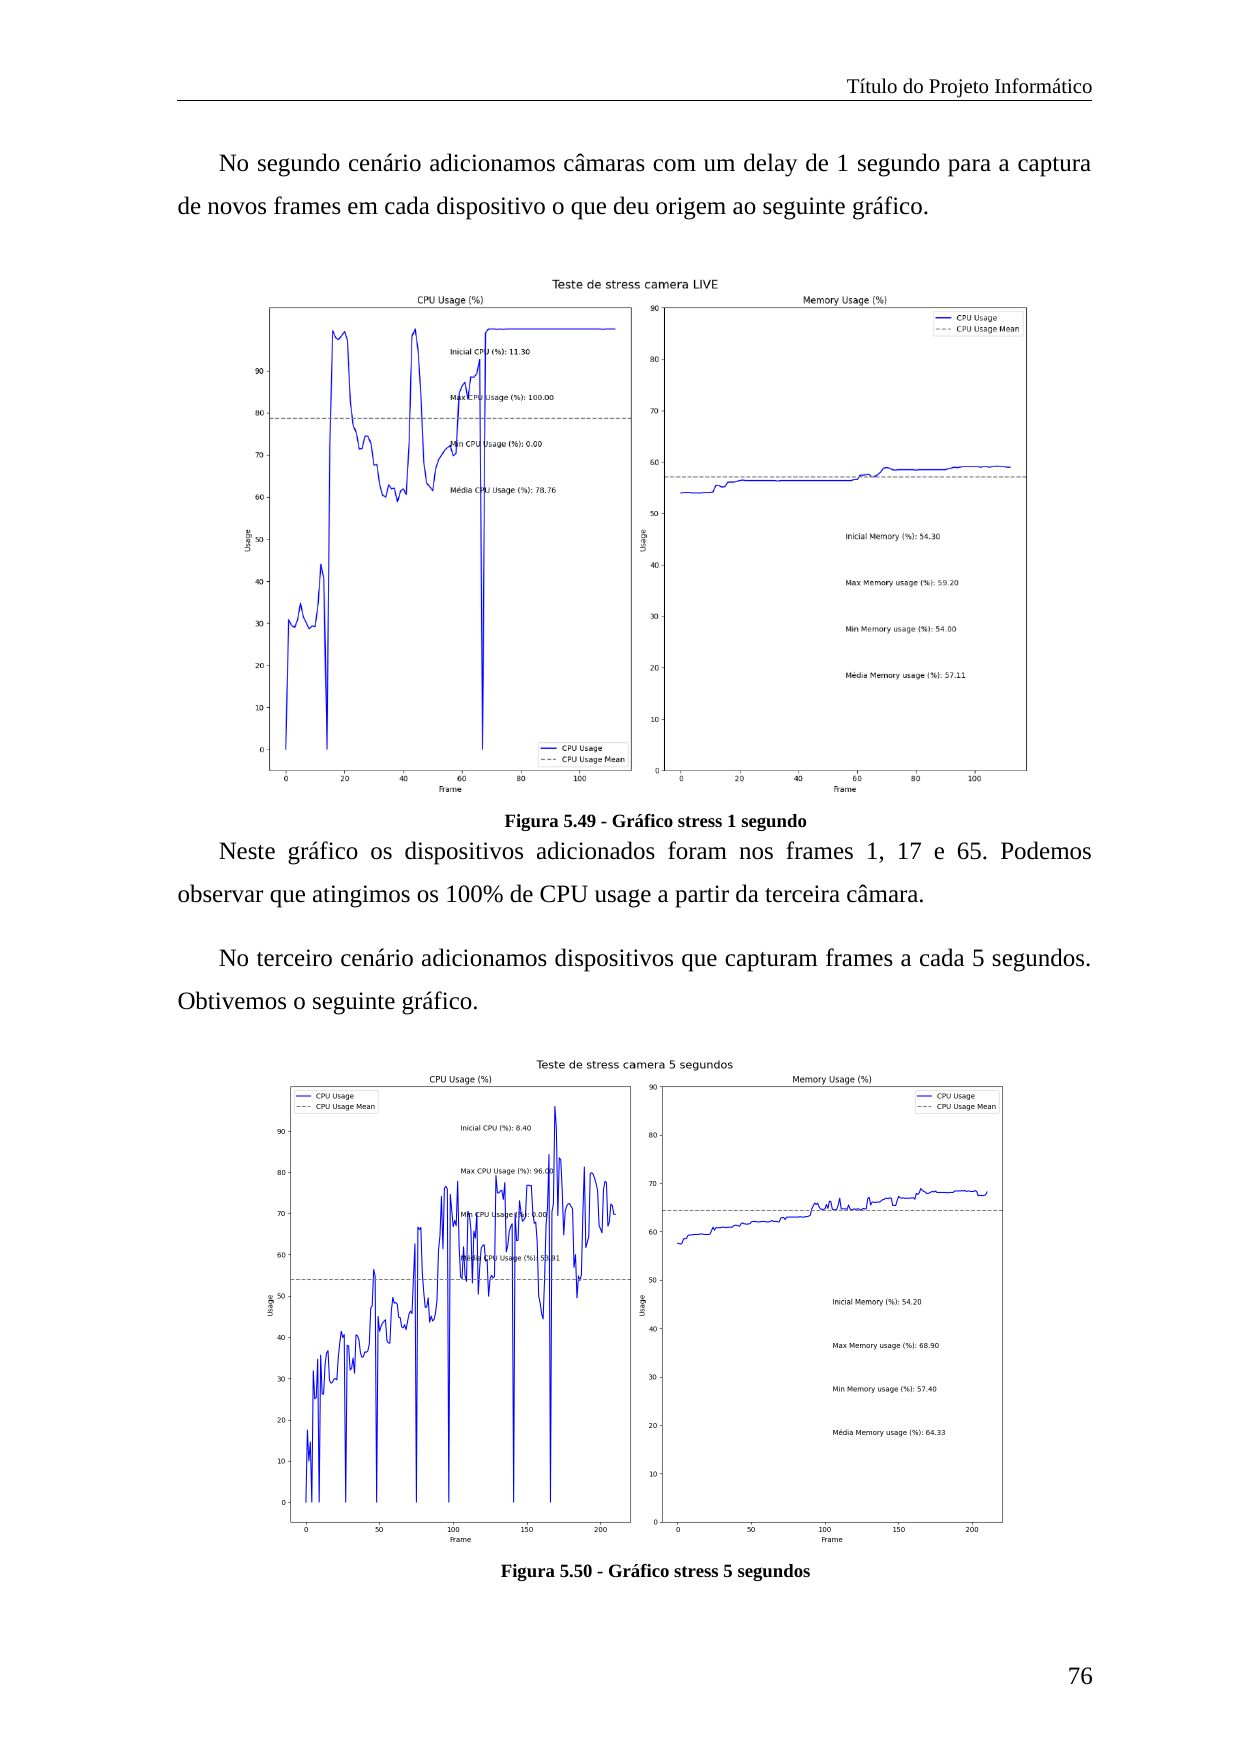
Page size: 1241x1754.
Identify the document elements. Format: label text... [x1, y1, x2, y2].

text No terceiro cenário adicionamos dispositivos que capturam frames a cada 5 segundos. Obtivemos o seguinte gráfico. [177, 943, 1092, 1015]
picture [259, 1050, 1010, 1551]
picture [236, 269, 1034, 801]
text No segundo cenário adicionamos câmaras com um delay de 1 segundo para a captura de novos frames em cada dispositivo o que deu origem ao seguinte gráfico. [177, 148, 1092, 219]
